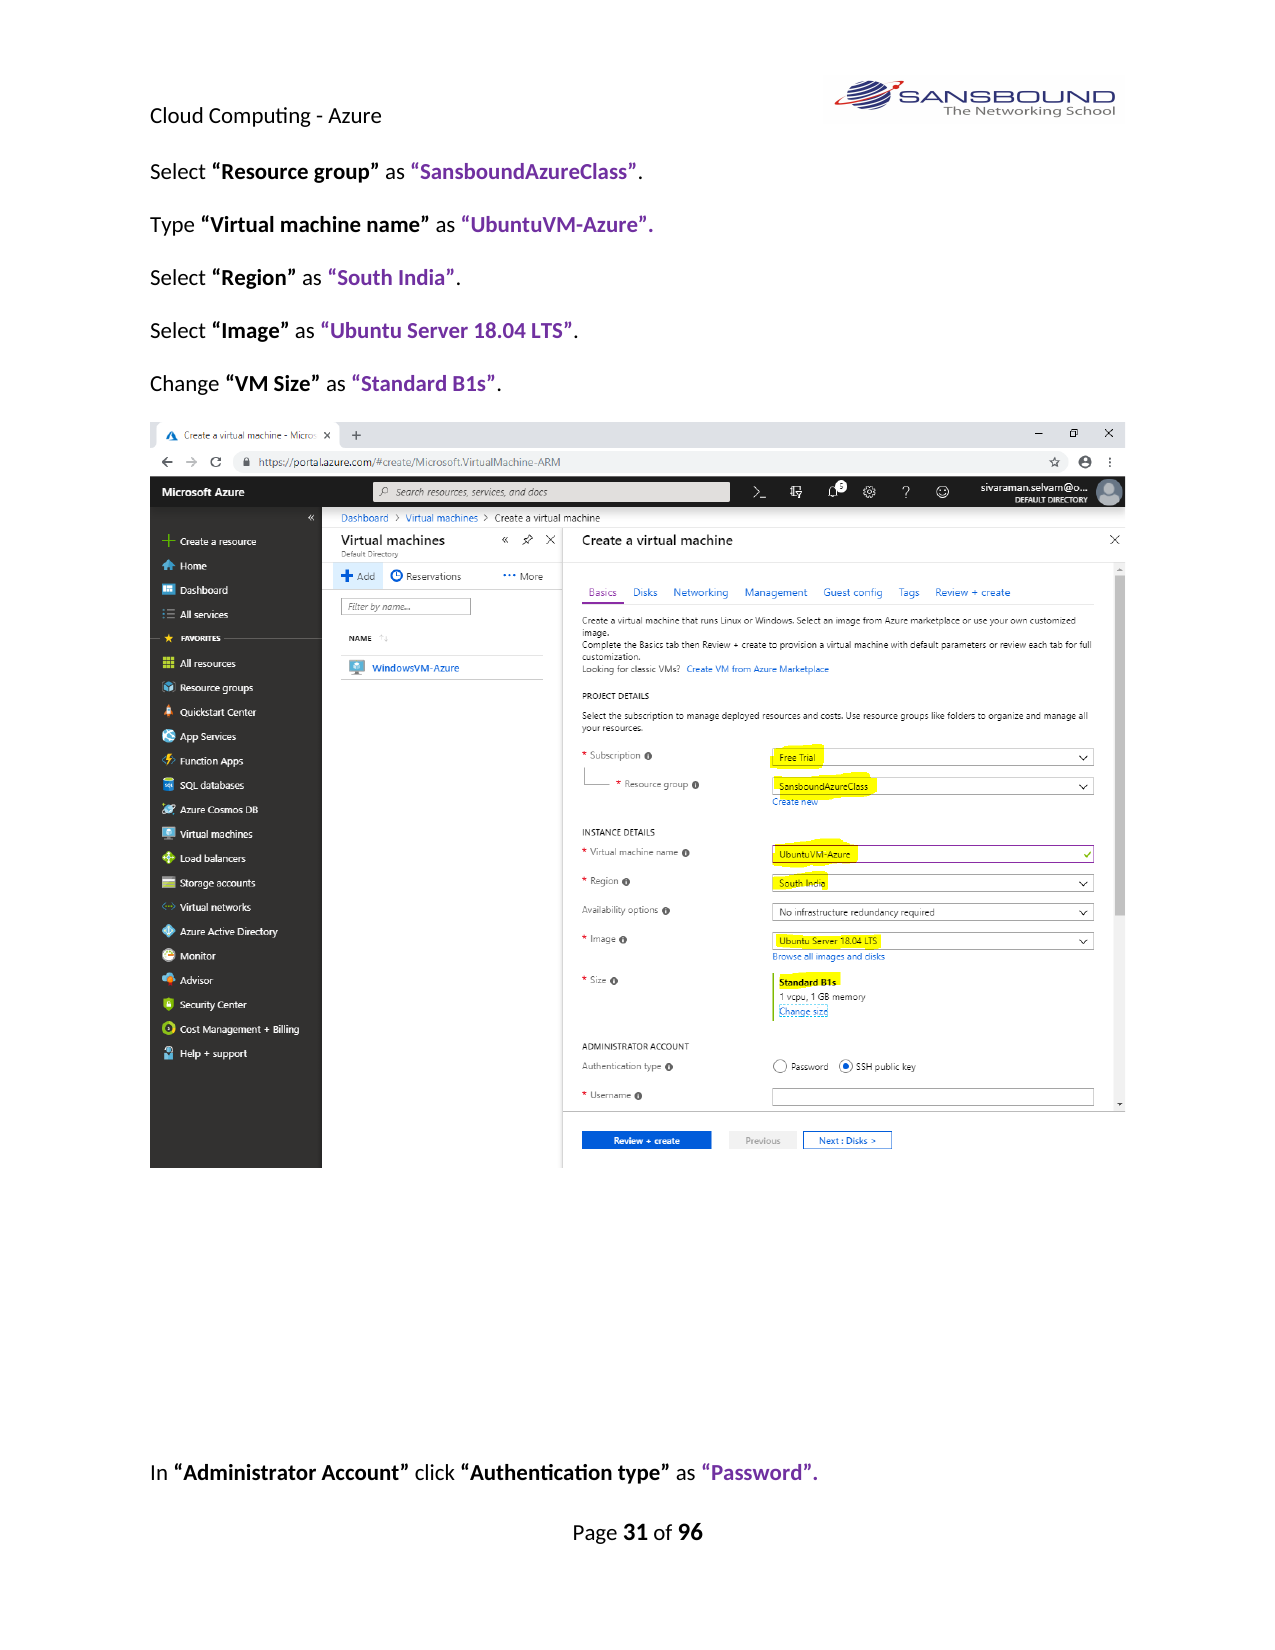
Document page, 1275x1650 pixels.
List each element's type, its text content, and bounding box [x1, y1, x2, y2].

text Select “Image” as “Ubuntu Server 18.04 LTS”. [150, 316, 1125, 344]
text Select “Resource group” as “SansboundAzureClass”. [150, 157, 1125, 185]
text Select “Region” as “South India”. [150, 263, 1125, 291]
picture [823, 75, 1125, 124]
text Change “VM Size” as “Standard B1s”. [150, 369, 1125, 397]
picture [150, 422, 1125, 1168]
text Type “Virtual machine name” as “UbuntuVM-Azure”. [150, 210, 1125, 238]
text In “Administrator Account” click “Authentication type” as “Password”. [150, 1458, 1125, 1486]
